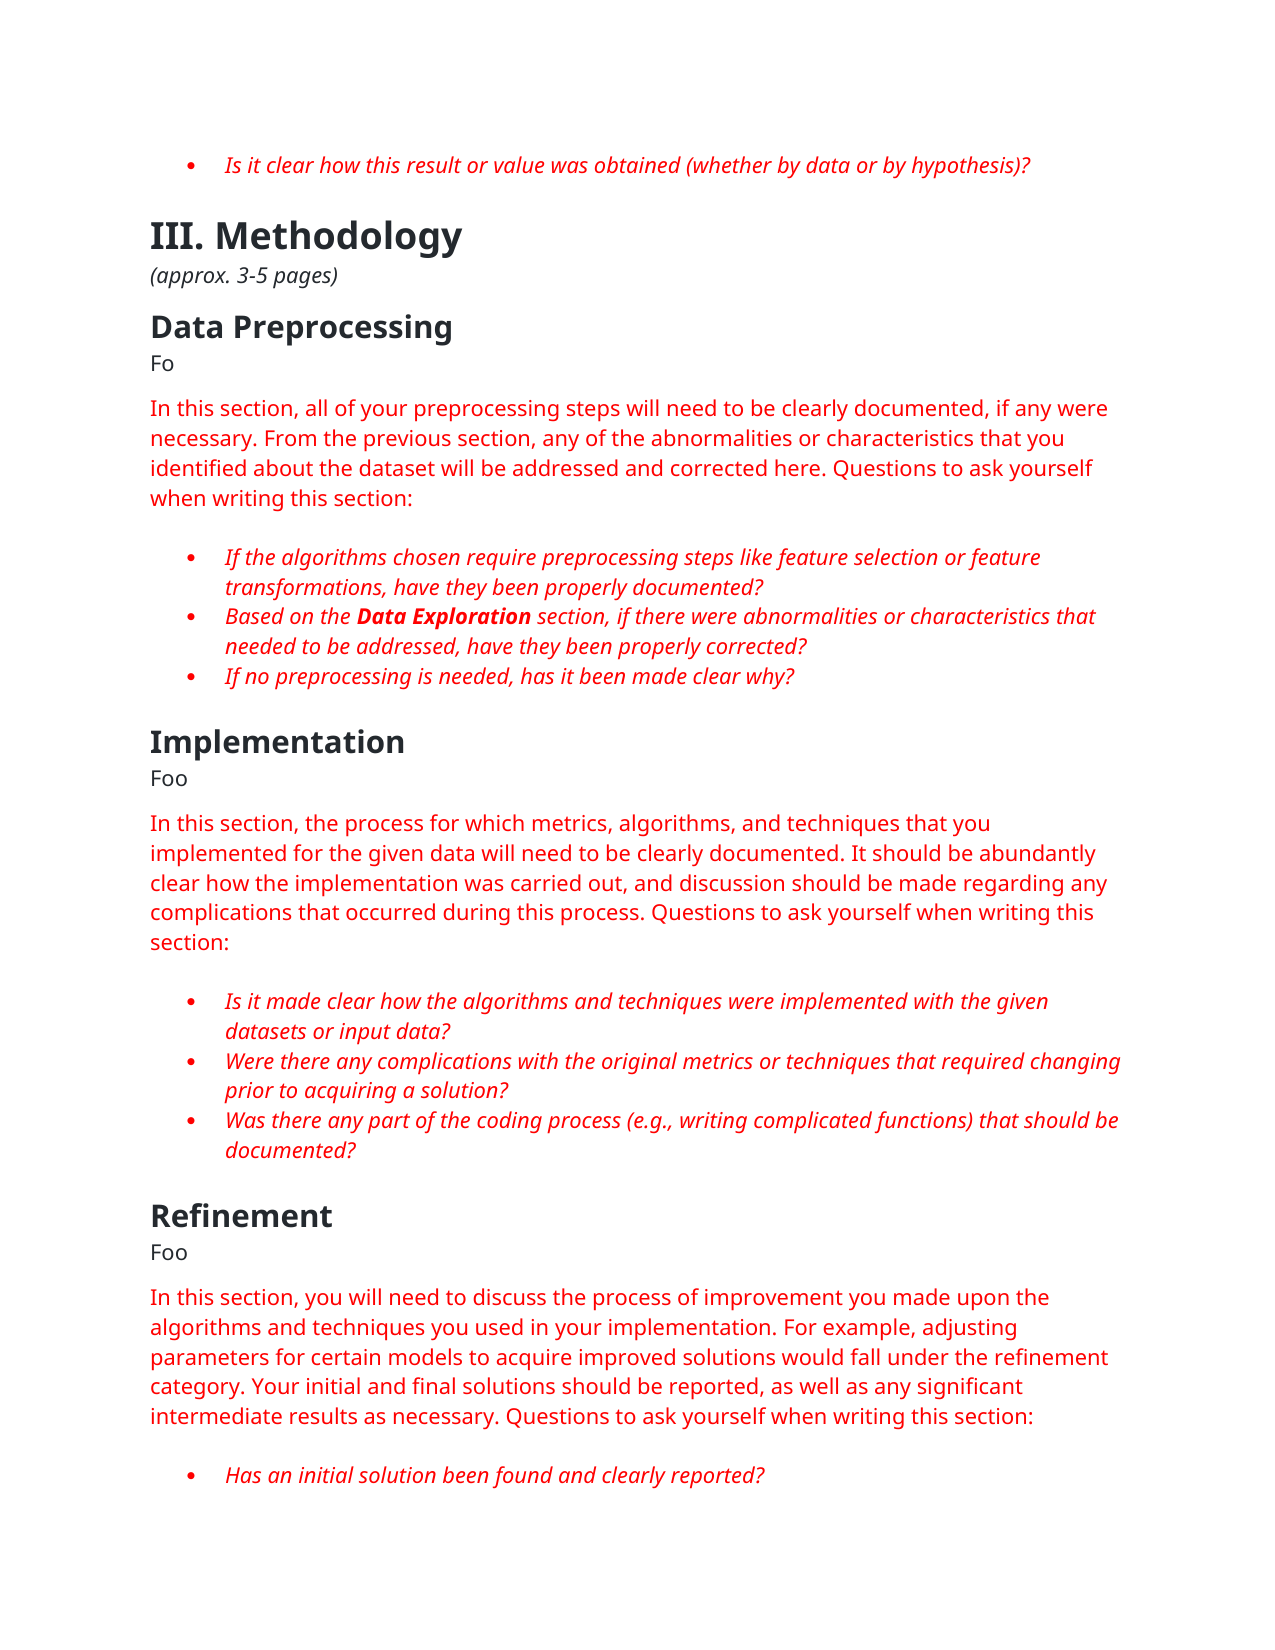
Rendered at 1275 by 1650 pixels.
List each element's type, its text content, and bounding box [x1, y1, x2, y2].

list Is it clear how this result or value was obtained (whether by data or by hypothesis)? [187, 150, 1125, 180]
text Data Preprocessing [150, 305, 1125, 348]
list If the algorithms chosen require preprocessing steps like feature selection or feature transformations, have they been properly documented? [187, 542, 1125, 601]
list Was there any part of the coding process (e.g., writing complicated functions) that should be documented? [187, 1105, 1125, 1165]
text Foo [150, 1237, 1125, 1266]
list Is it made clear how the algorithms and techniques were implemented with the given datasets or input data? [187, 986, 1125, 1046]
text In this section, the process for which metrics, algorithms, and techniques that you implemented for the given data will need to be clearly documented. It should be abundantly clear how the implementation was carried out, and discussion should be made regarding any complications that occurred during this process. Questions to ask yourself when writing this section: [150, 808, 1125, 957]
text Refinement [150, 1194, 1125, 1237]
text III. Methodology [150, 209, 1125, 260]
text Implementation [150, 720, 1125, 762]
text In this section, all of your preprocessing steps will need to be clearly documented, if any were necessary. From the previous section, any of the abnormalities or characteristics that you identified about the dataset will be addressed and corrected here. Questions to ask yourself when writing this section: [150, 393, 1125, 513]
list Based on the Data Exploration section, if there were abnormalities or characteristics that needed to be addressed, have they been properly corrected? [187, 601, 1125, 661]
list Were there any complications with the original metrics or techniques that required changing prior to acquiring a solution? [187, 1046, 1125, 1105]
text Fo [150, 348, 1125, 378]
list Has an initial solution been found and clearly reported? [187, 1460, 1125, 1490]
text Foo [150, 762, 1125, 792]
list If no preprocessing is needed, has it been made clear why? [187, 661, 1125, 691]
text In this section, you will need to discuss the process of improvement you made upon the algorithms and techniques you used in your implementation. For example, adjusting parameters for certain models to acquire improved solutions would fall under the refinement category. Your initial and final solutions should be reported, as well as any significant intermediate results as necessary. Questions to ask yourself when writing this section: [150, 1282, 1125, 1431]
text (approx. 3-5 pages) [150, 260, 1125, 290]
